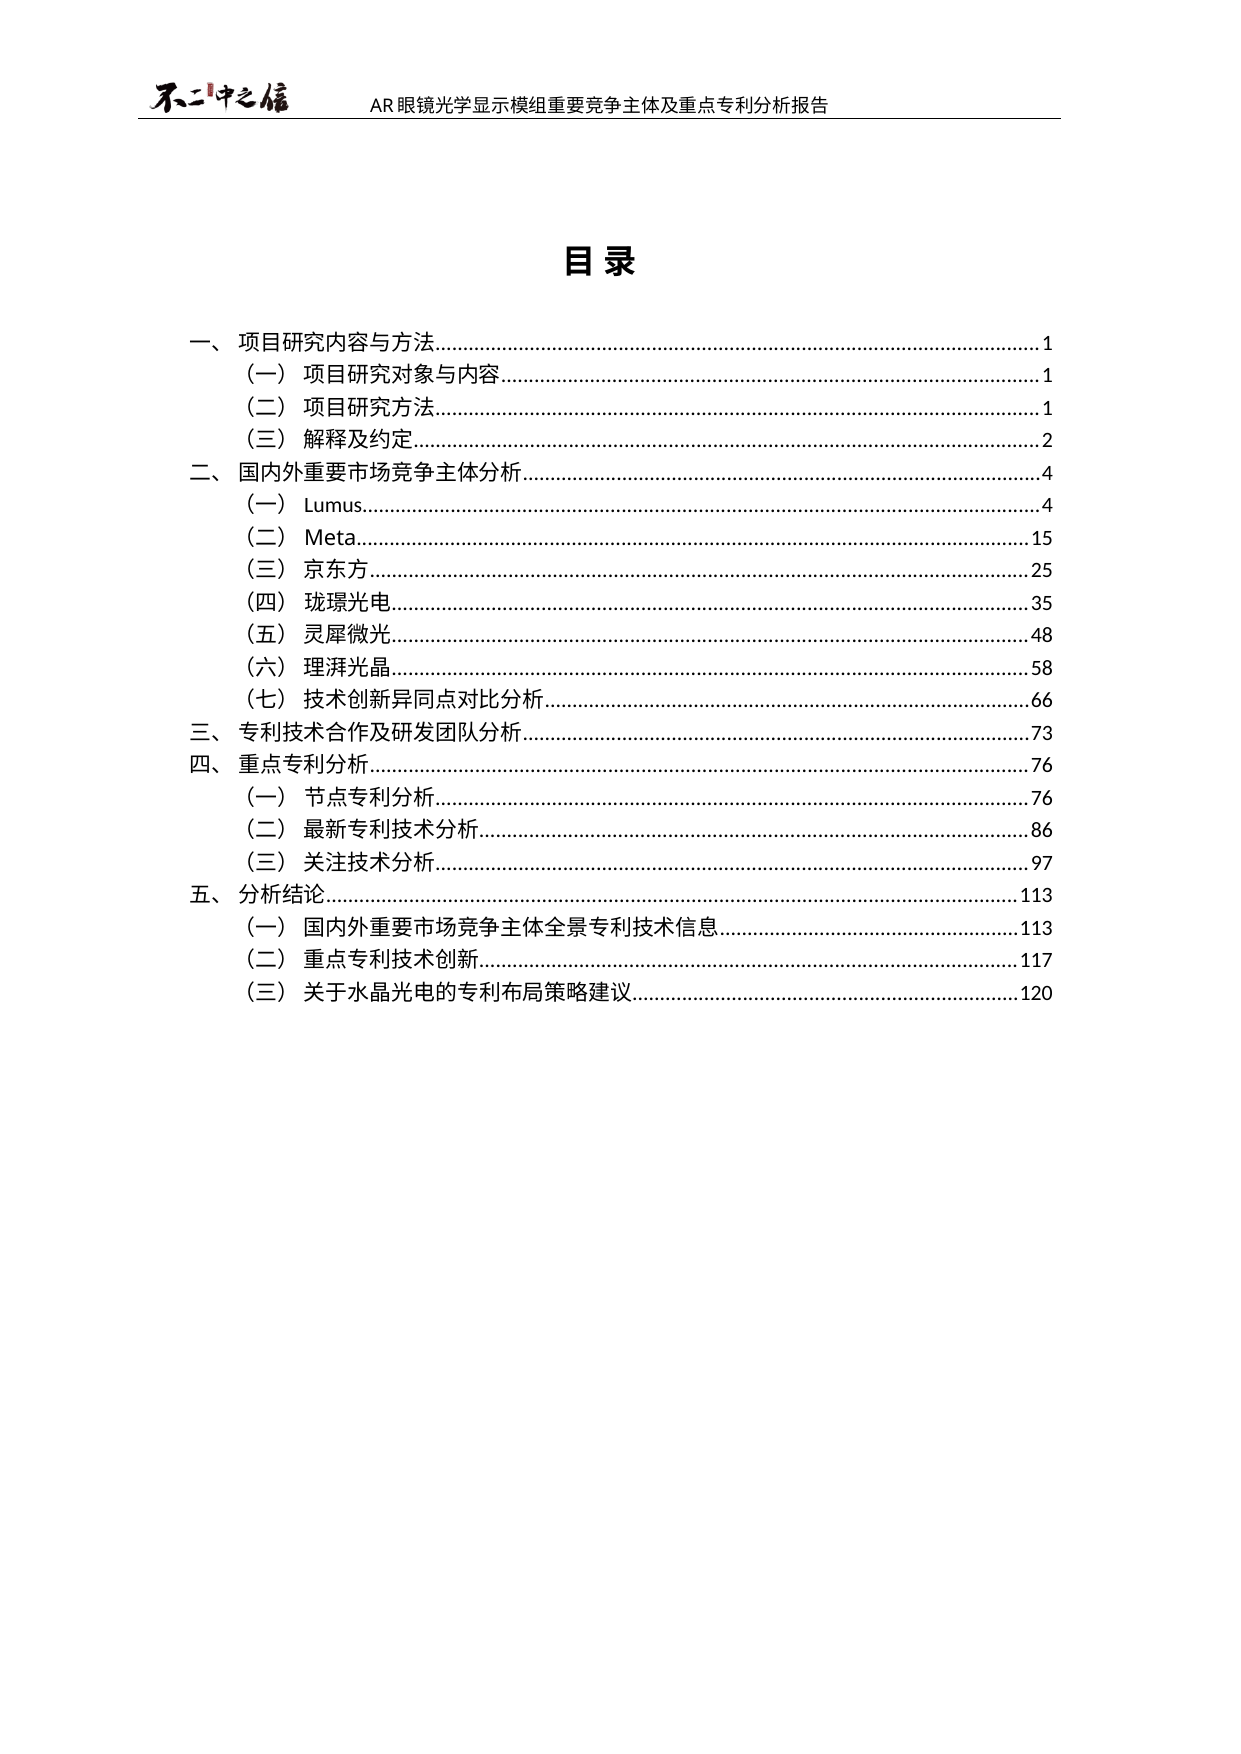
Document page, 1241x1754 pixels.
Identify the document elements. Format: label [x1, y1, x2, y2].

picture [139, 119, 299, 126]
picture [139, 70, 299, 118]
